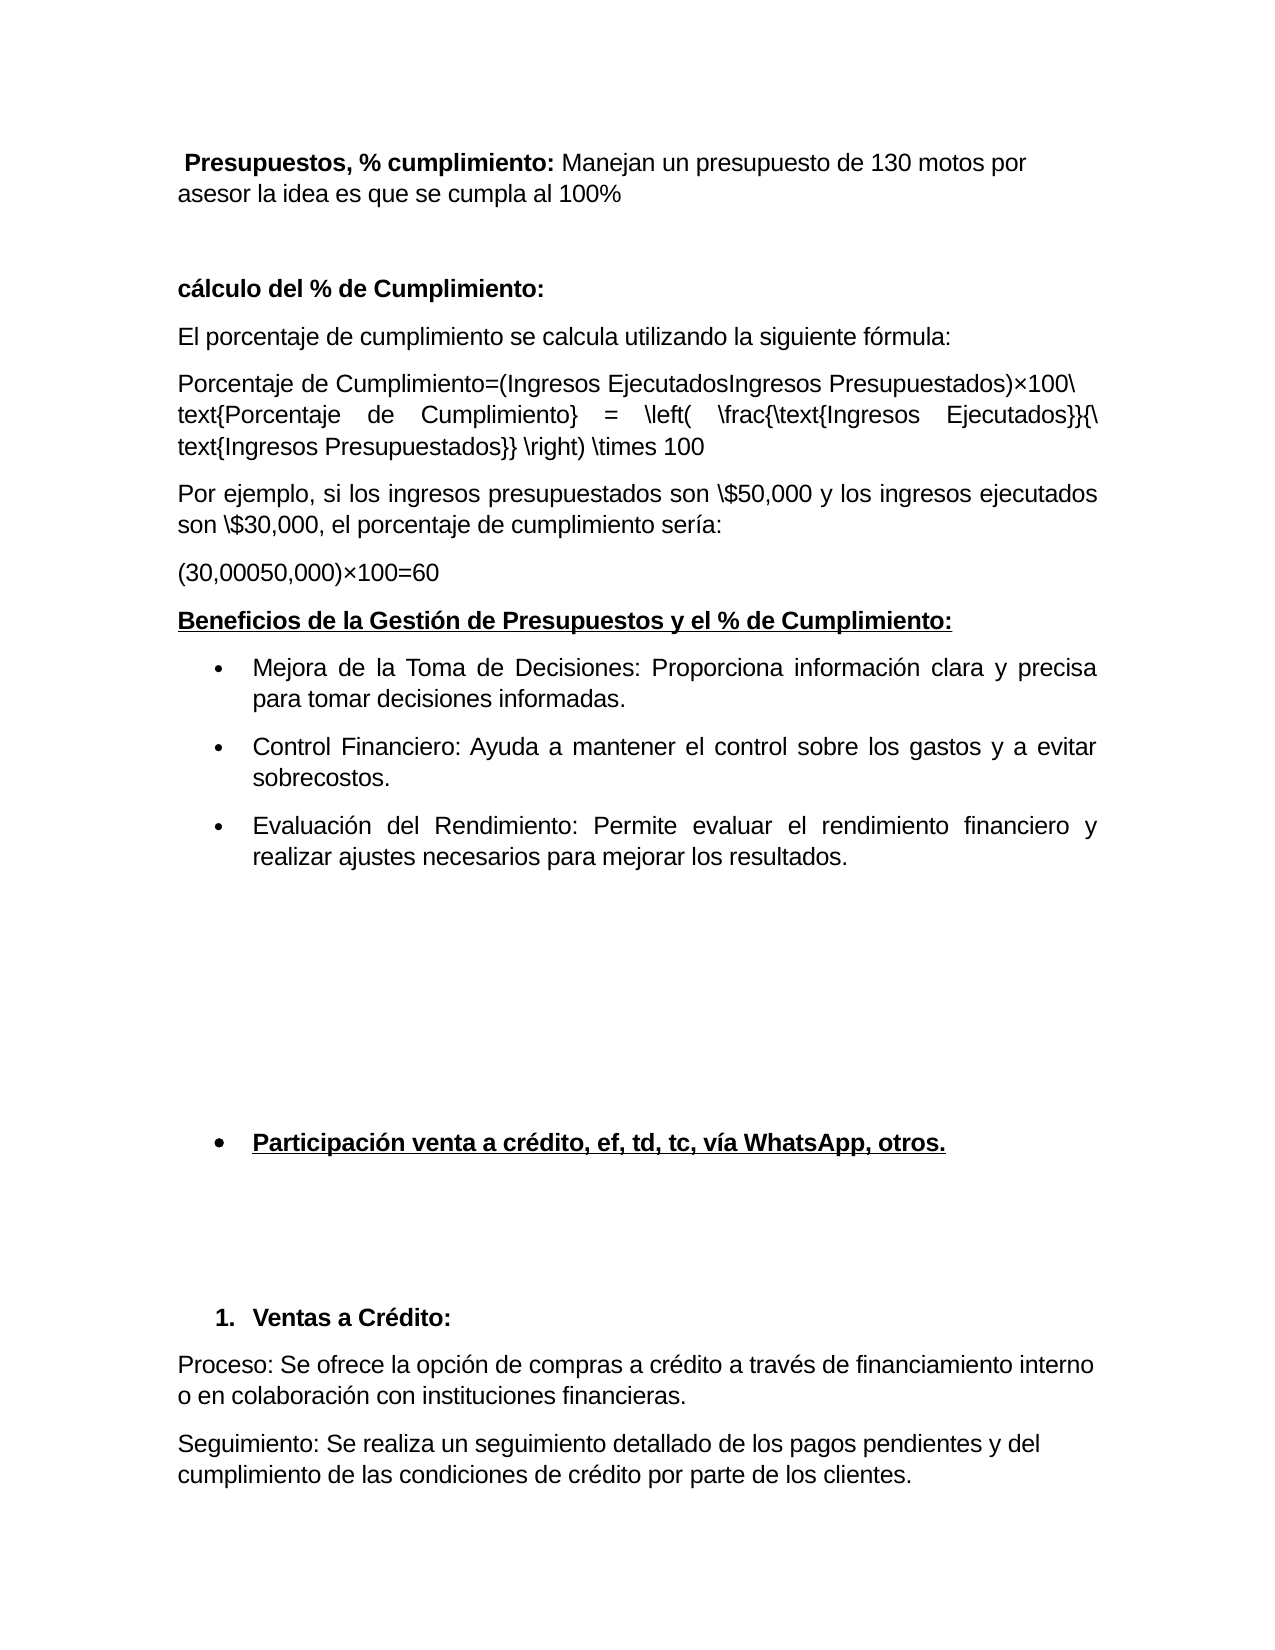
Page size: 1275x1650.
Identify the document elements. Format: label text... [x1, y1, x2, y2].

list Control Financiero: Ayuda a mantener el control sobre los gastos y a evitar sobrecostos. [215, 732, 1098, 792]
list Evaluación del Rendimiento: Permite evaluar el rendimiento financiero y realizar ajustes necesarios para mejorar los resultados. [215, 811, 1098, 871]
list Ventas a Crédito: [215, 1302, 1098, 1331]
text (30,00050,000)×100=60 [177, 558, 1098, 587]
text cálculo del % de Cumplimiento: [177, 274, 1098, 303]
text Por ejemplo, si los ingresos presupuestados son \$50,000 y los ingresos ejecutados son \$30,000, el porcentaje de cumplimiento sería: [177, 479, 1098, 539]
list Mejora de la Toma de Decisiones: Proporciona información clara y precisa para tomar decisiones informadas. [215, 653, 1098, 713]
text Porcentaje de Cumplimiento=(Ingresos EjecutadosIngresos Presupuestados)×100\text{Porcentaje de Cumplimiento} = \left( \frac{\text{Ingresos Ejecutados}}{\text{Ingresos Presupuestados}} \right) \times 100 [177, 369, 1098, 460]
list Participación venta a crédito, ef, td, tc, vía WhatsApp, otros. [215, 1128, 1098, 1157]
text Seguimiento: Se realiza un seguimiento detallado de los pagos pendientes y del cumplimiento de las condiciones de crédito por parte de los clientes. [177, 1429, 1098, 1489]
text El porcentaje de cumplimiento se calcula utilizando la siguiente fórmula: [177, 322, 1098, 351]
text Presupuestos, % cumplimiento: Manejan un presupuesto de 130 motos por asesor la idea es que se cumpla al 100% [177, 148, 1098, 207]
text Beneficios de la Gestión de Presupuestos y el % de Cumplimiento: [177, 606, 1098, 634]
text Proceso: Se ofrece la opción de compras a crédito a través de financiamiento interno o en colaboración con instituciones financieras. [177, 1350, 1098, 1410]
